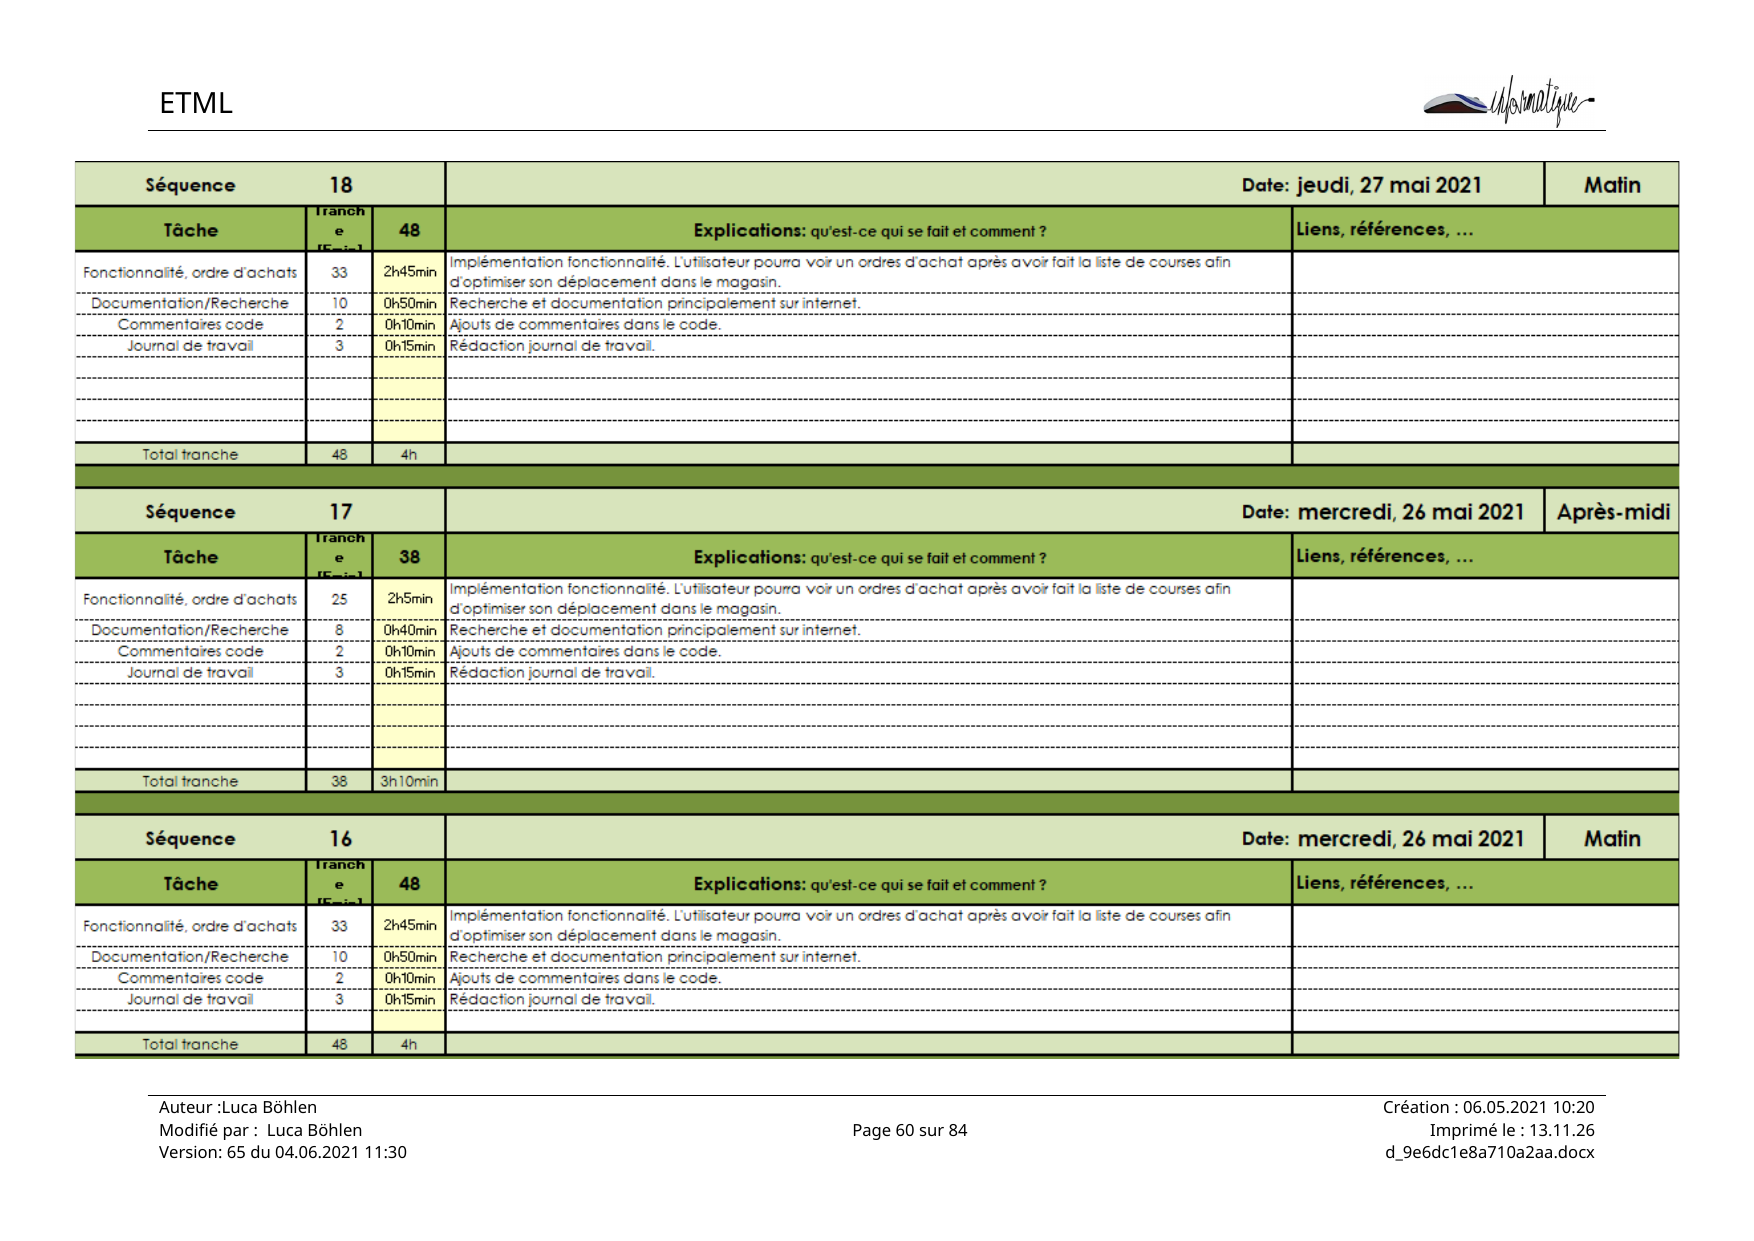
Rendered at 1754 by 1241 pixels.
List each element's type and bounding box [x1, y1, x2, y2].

picture [74, 161, 1680, 1059]
picture [1423, 75, 1595, 128]
